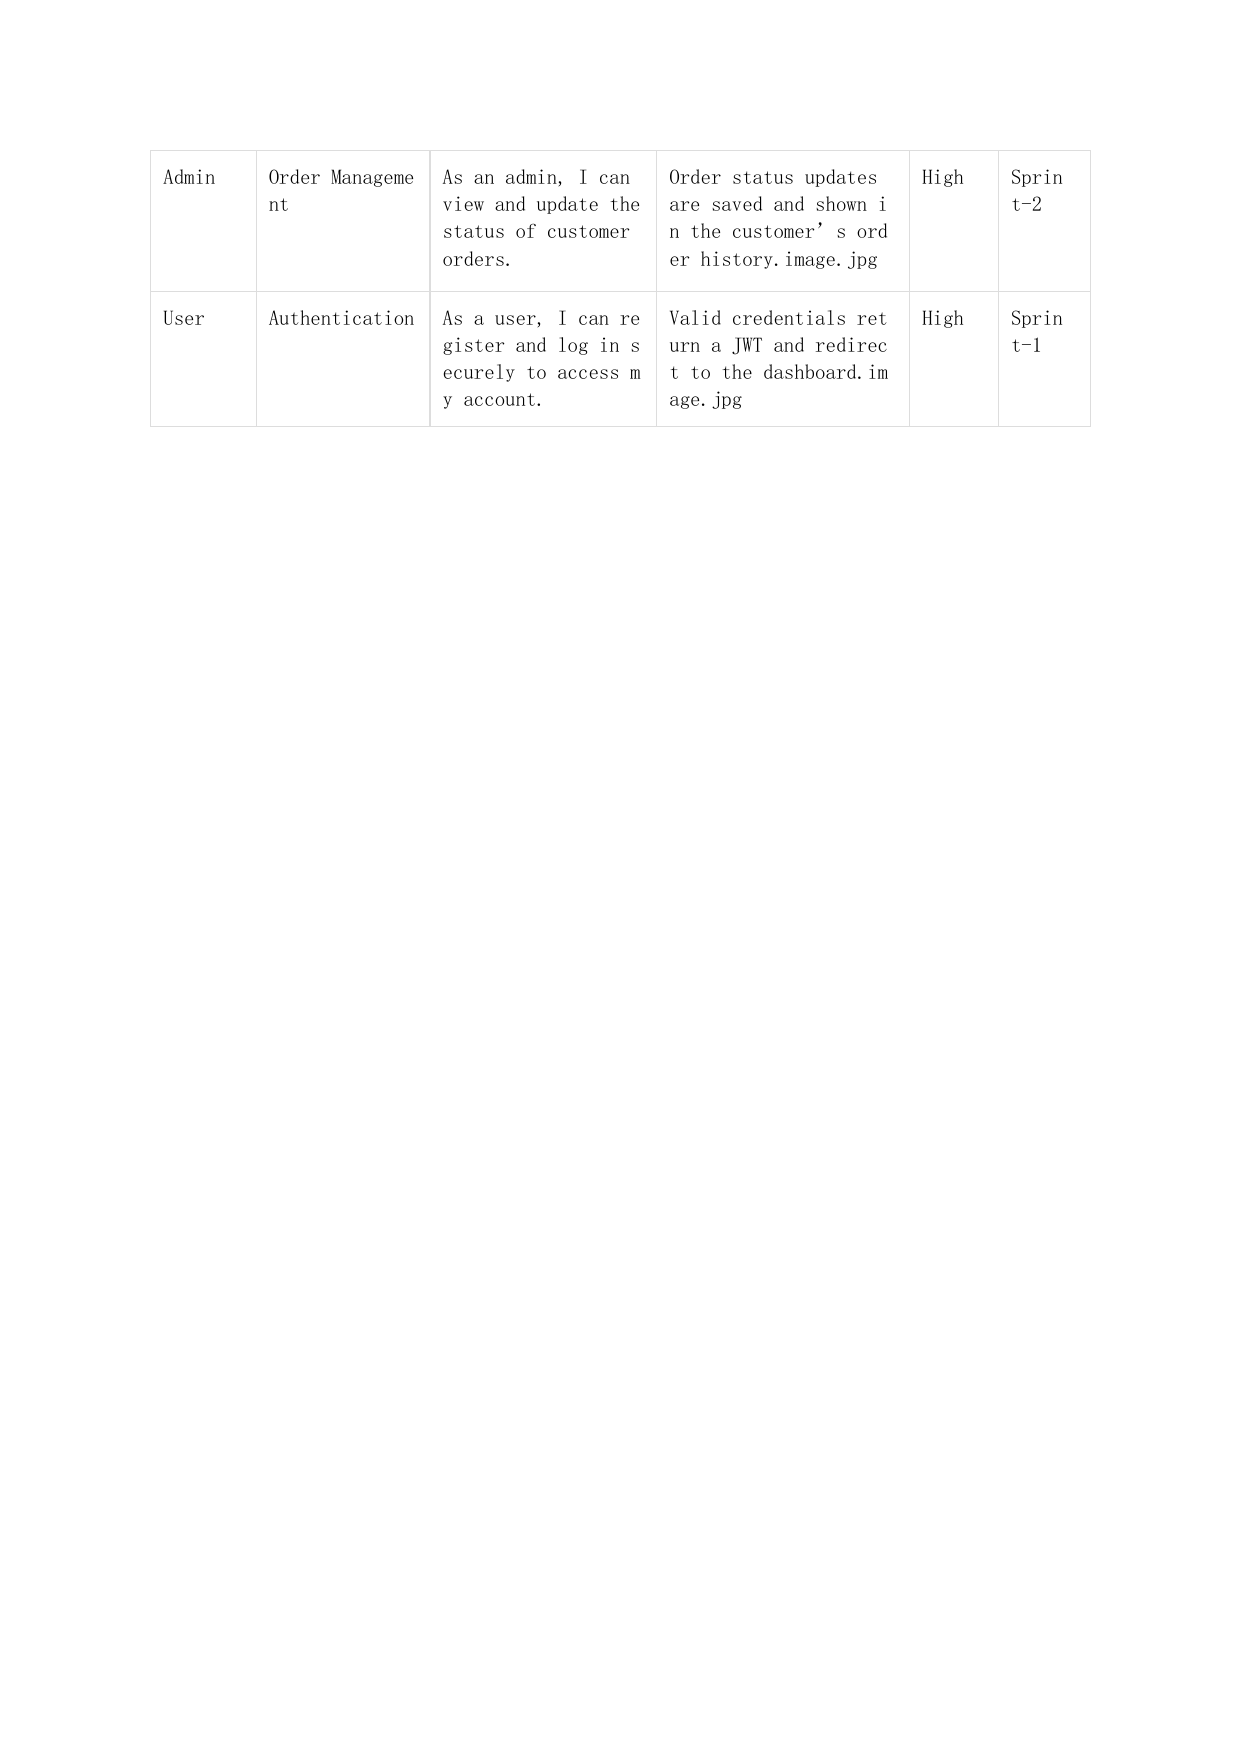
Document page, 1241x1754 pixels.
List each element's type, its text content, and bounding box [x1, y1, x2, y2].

table_cell Order Management [257, 151, 429, 291]
table_cell Admin [151, 151, 256, 291]
table_cell Valid credentials return a JWT and redirect to the dashboard.image.jpg​ [657, 292, 909, 426]
table_cell As a user, I can register and log in securely to access my account. [431, 292, 656, 426]
table_cell High [910, 292, 998, 426]
table_cell User [151, 292, 256, 426]
table_cell Sprint-2 [999, 151, 1090, 291]
table_cell As an admin, I can view and update the status of customer orders. [431, 151, 656, 291]
table_cell Order status updates are saved and shown in the customer’s order history.image.jpg​ [657, 151, 909, 291]
table_cell High [910, 151, 998, 291]
table_cell Sprint-1 [999, 292, 1090, 426]
table_cell Authentication [257, 292, 429, 426]
